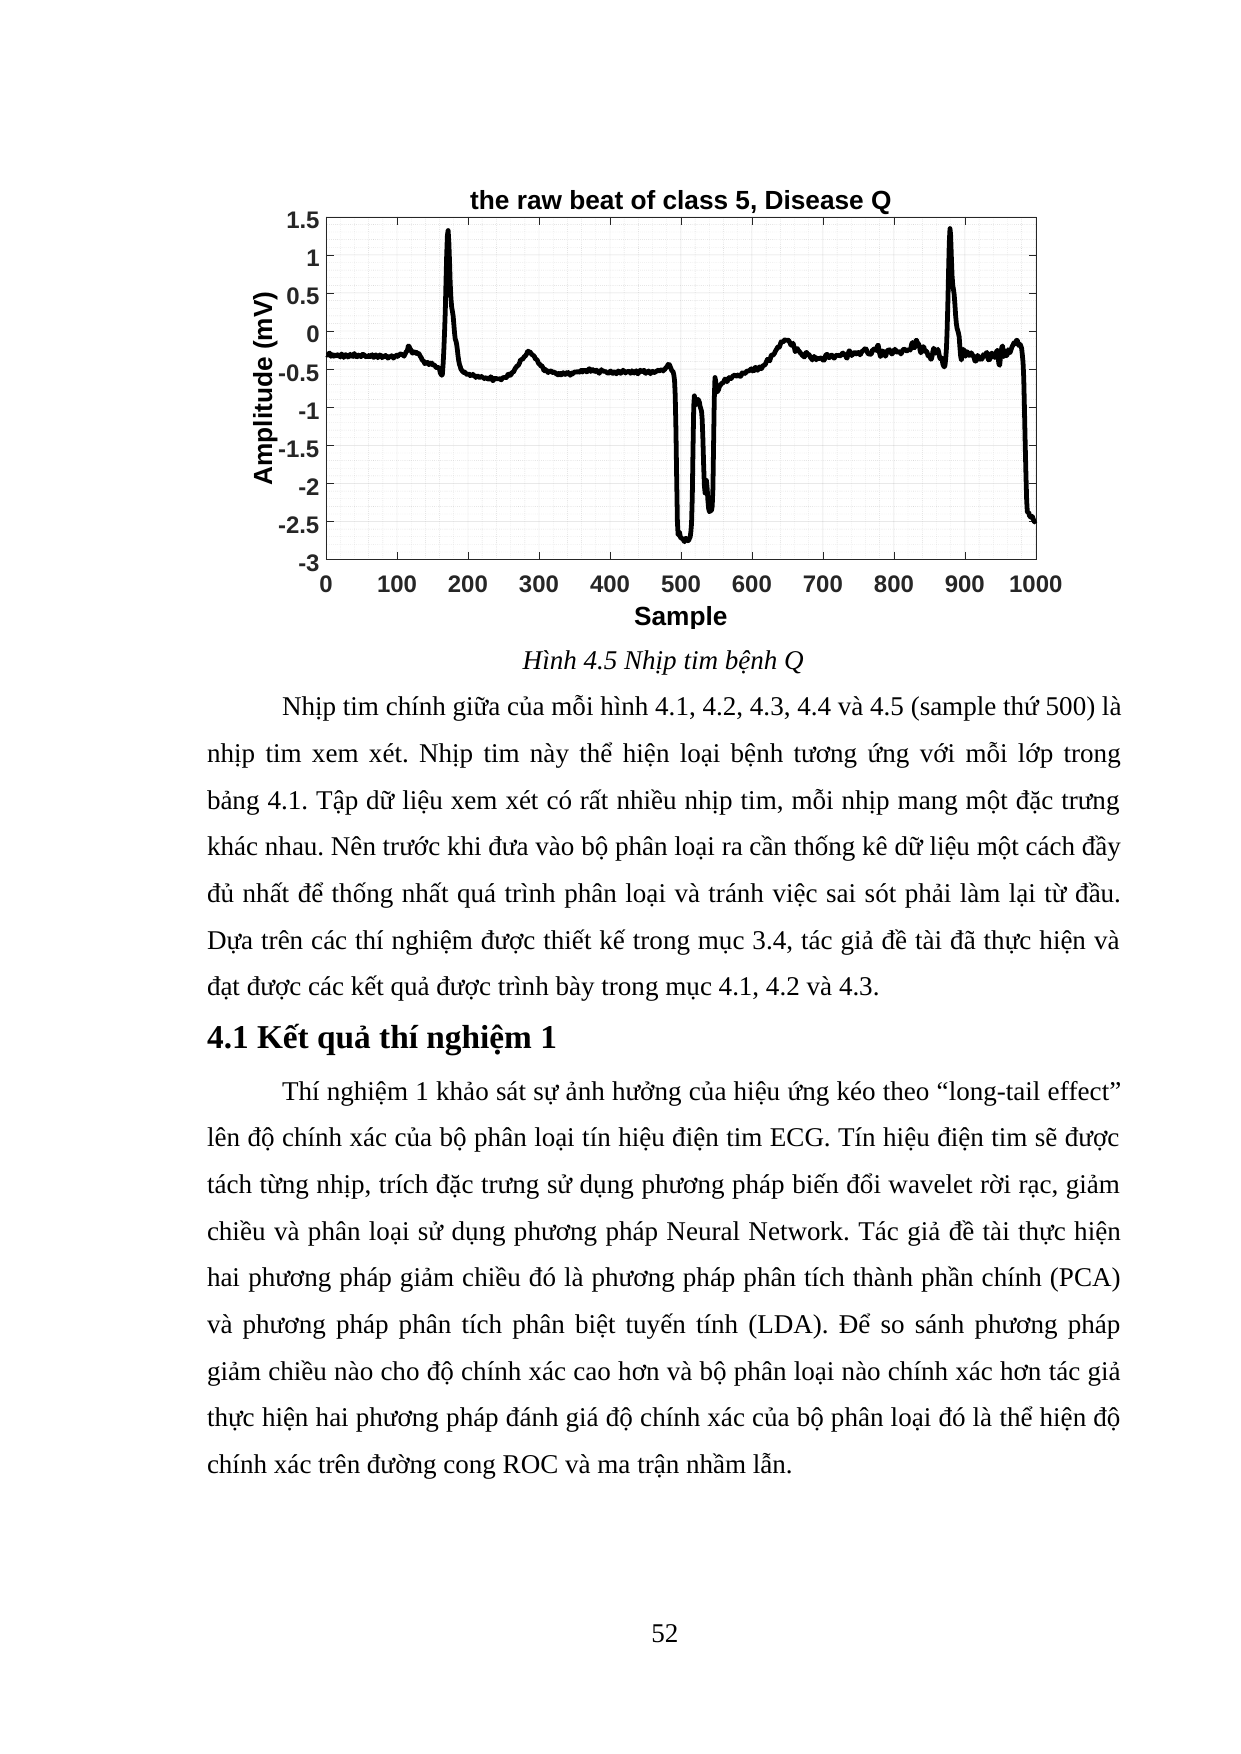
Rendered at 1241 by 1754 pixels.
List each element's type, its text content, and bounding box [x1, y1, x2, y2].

text Thí nghiệm 1 khảo sát sự ảnh hưởng của hiệu ứng kéo theo “long-tail effect” lên độ chính xác của bộ phân loại tín hiệu điện tim ECG. Tín hiệu điện tim sẽ được tách từng nhịp, trích đặc trưng sử dụng phương pháp biến đổi wavelet rời rạc, giảm chiều và phân loại sử dụng phương pháp Neural Network. Tác giả đề tài thực hiện hai phương pháp giảm chiều đó là phương pháp phân tích thành phần chính (PCA) và phương pháp phân tích phân biệt tuyến tính (LDA). Để so sánh phương pháp giảm chiều nào cho độ chính xác cao hơn và bộ phân loại nào chính xác hơn tác giả thực hiện hai phương pháp đánh giá độ chính xác của bộ phân loại đó là thể hiện độ chính xác trên đường cong ROC và ma trận nhầm lẫn. [207, 1075, 1122, 1479]
list Hình 4.5 Nhịp tim bệnh Q [207, 644, 1122, 675]
subtitle 4.1 Kết quả thí nghiệm 1 [207, 1017, 1122, 1056]
text Nhịp tim chính giữa của mỗi hình 4.1, 4.2, 4.3, 4.4 và 4.5 (sample thứ 500) là nhịp tim xem xét. Nhịp tim này thể hiện loại bệnh tương ứng với mỗi lớp trong bảng 4.1. Tập dữ liệu xem xét có rất nhiều nhịp tim, mỗi nhịp mang một đặc trưng khác nhau. Nên trước khi đưa vào bộ phân loại ra cần thống kê dữ liệu một cách đầy đủ nhất để thống nhất quá trình phân loại và tránh việc sai sót phải làm lại từ đầu. Dựa trên các thí nghiệm được thiết kế trong mục 3.4, tác giả đề tài đã thực hiện và đạt được các kết quả được trình bày trong mục 4.1, 4.2 và 4.3. [207, 691, 1122, 1002]
